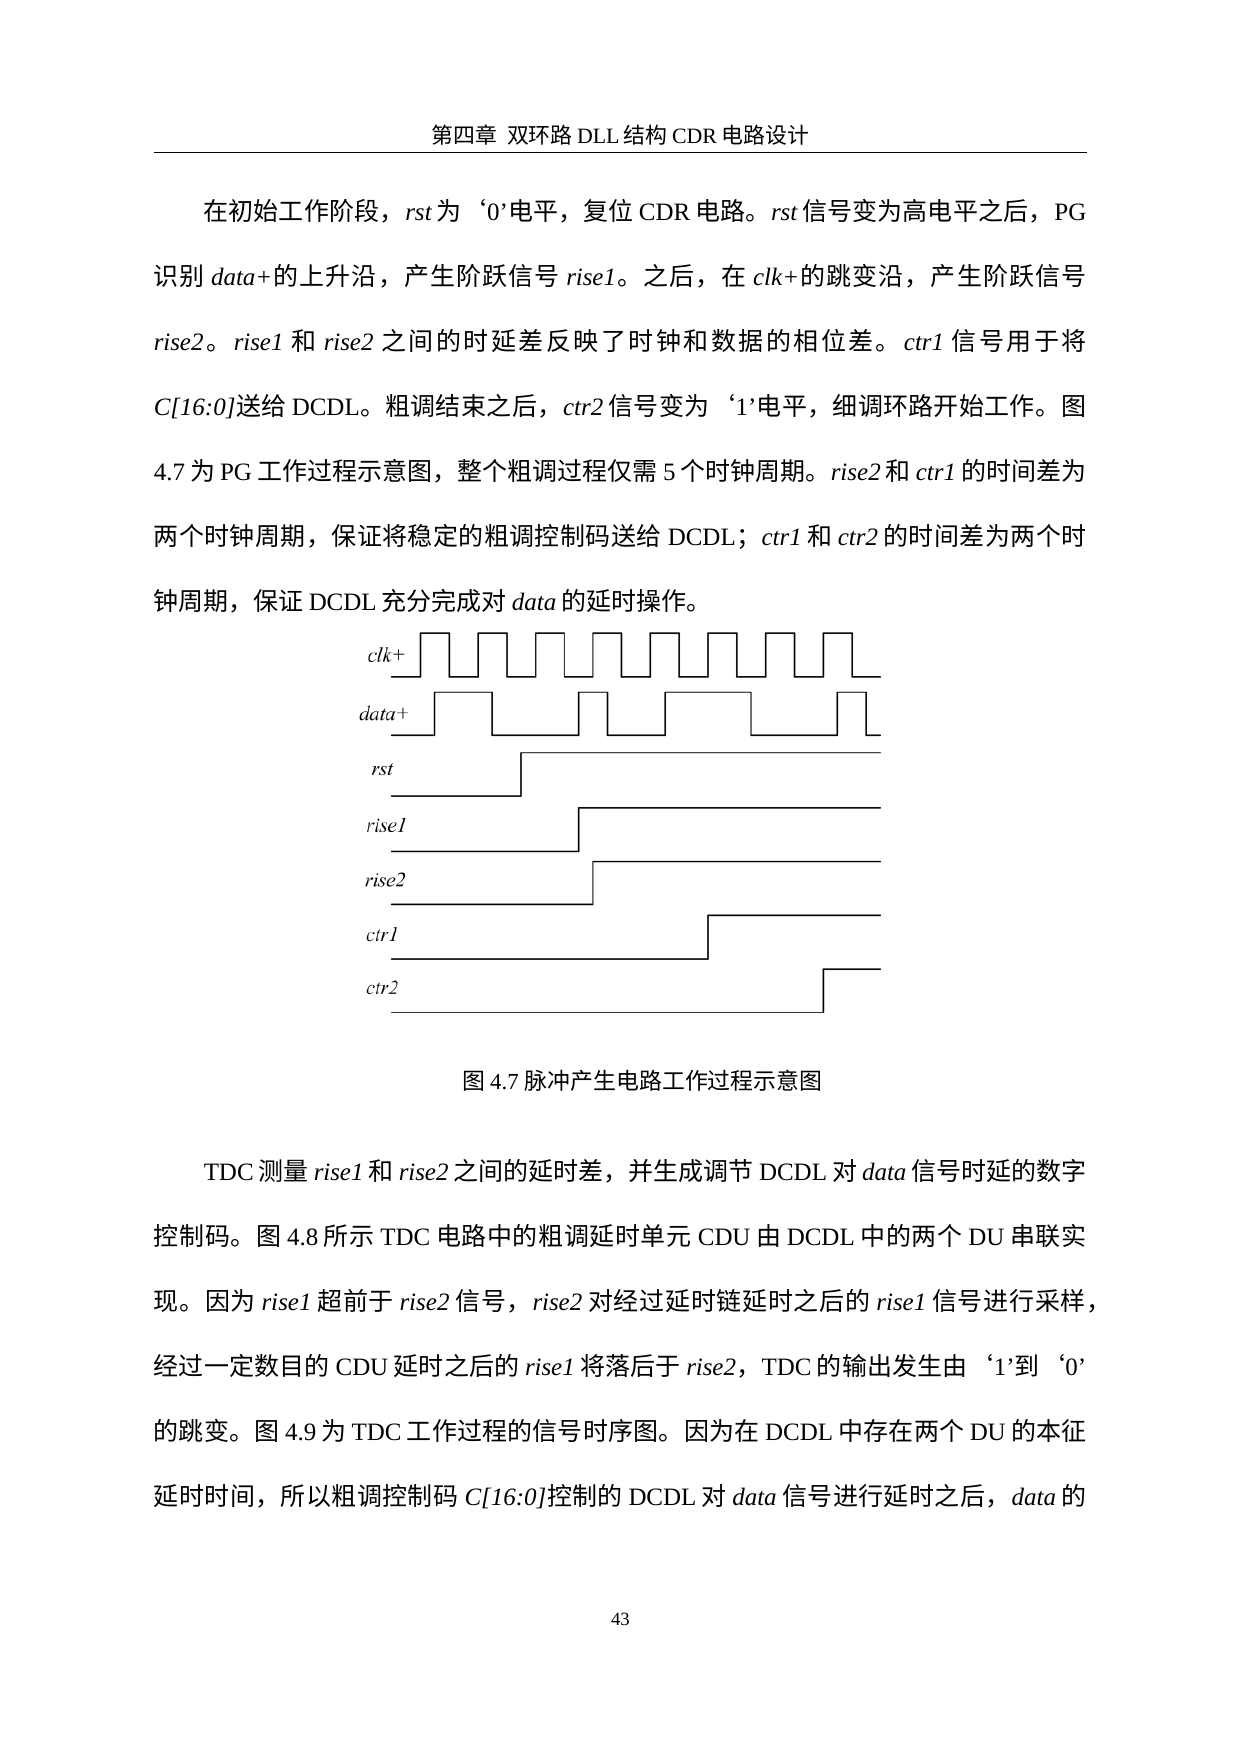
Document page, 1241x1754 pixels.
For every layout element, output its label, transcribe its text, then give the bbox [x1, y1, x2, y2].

text 图4.7 脉冲产生电路工作过程示意图 [198, 1047, 1087, 1112]
text 在初始工作阶段，rst为‘0’电平，复位CDR电路。rst信号变为高电平之后，PG识别data+的上升沿，产生阶跃信号rise1。之后，在clk+的跳变沿，产生阶跃信号rise2。rise1和rise2之间的时延差反映了时钟和数据的相位差。ctr1信号用于将C[16:0]送给DCDL。粗调结束之后，ctr2信号变为‘1’电平，细调环路开始工作。图4.7为PG工作过程示意图，整个粗调过程仅需5个时钟周期。rise2和ctr1的时间差为两个时钟周期，保证将稳定的粗调控制码送给DCDL；ctr1和ctr2的时间差为两个时钟周期，保证DCDL充分完成对data的延时操作。 [153, 177, 1087, 632]
picture [359, 632, 881, 1013]
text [153, 1137, 1087, 1527]
